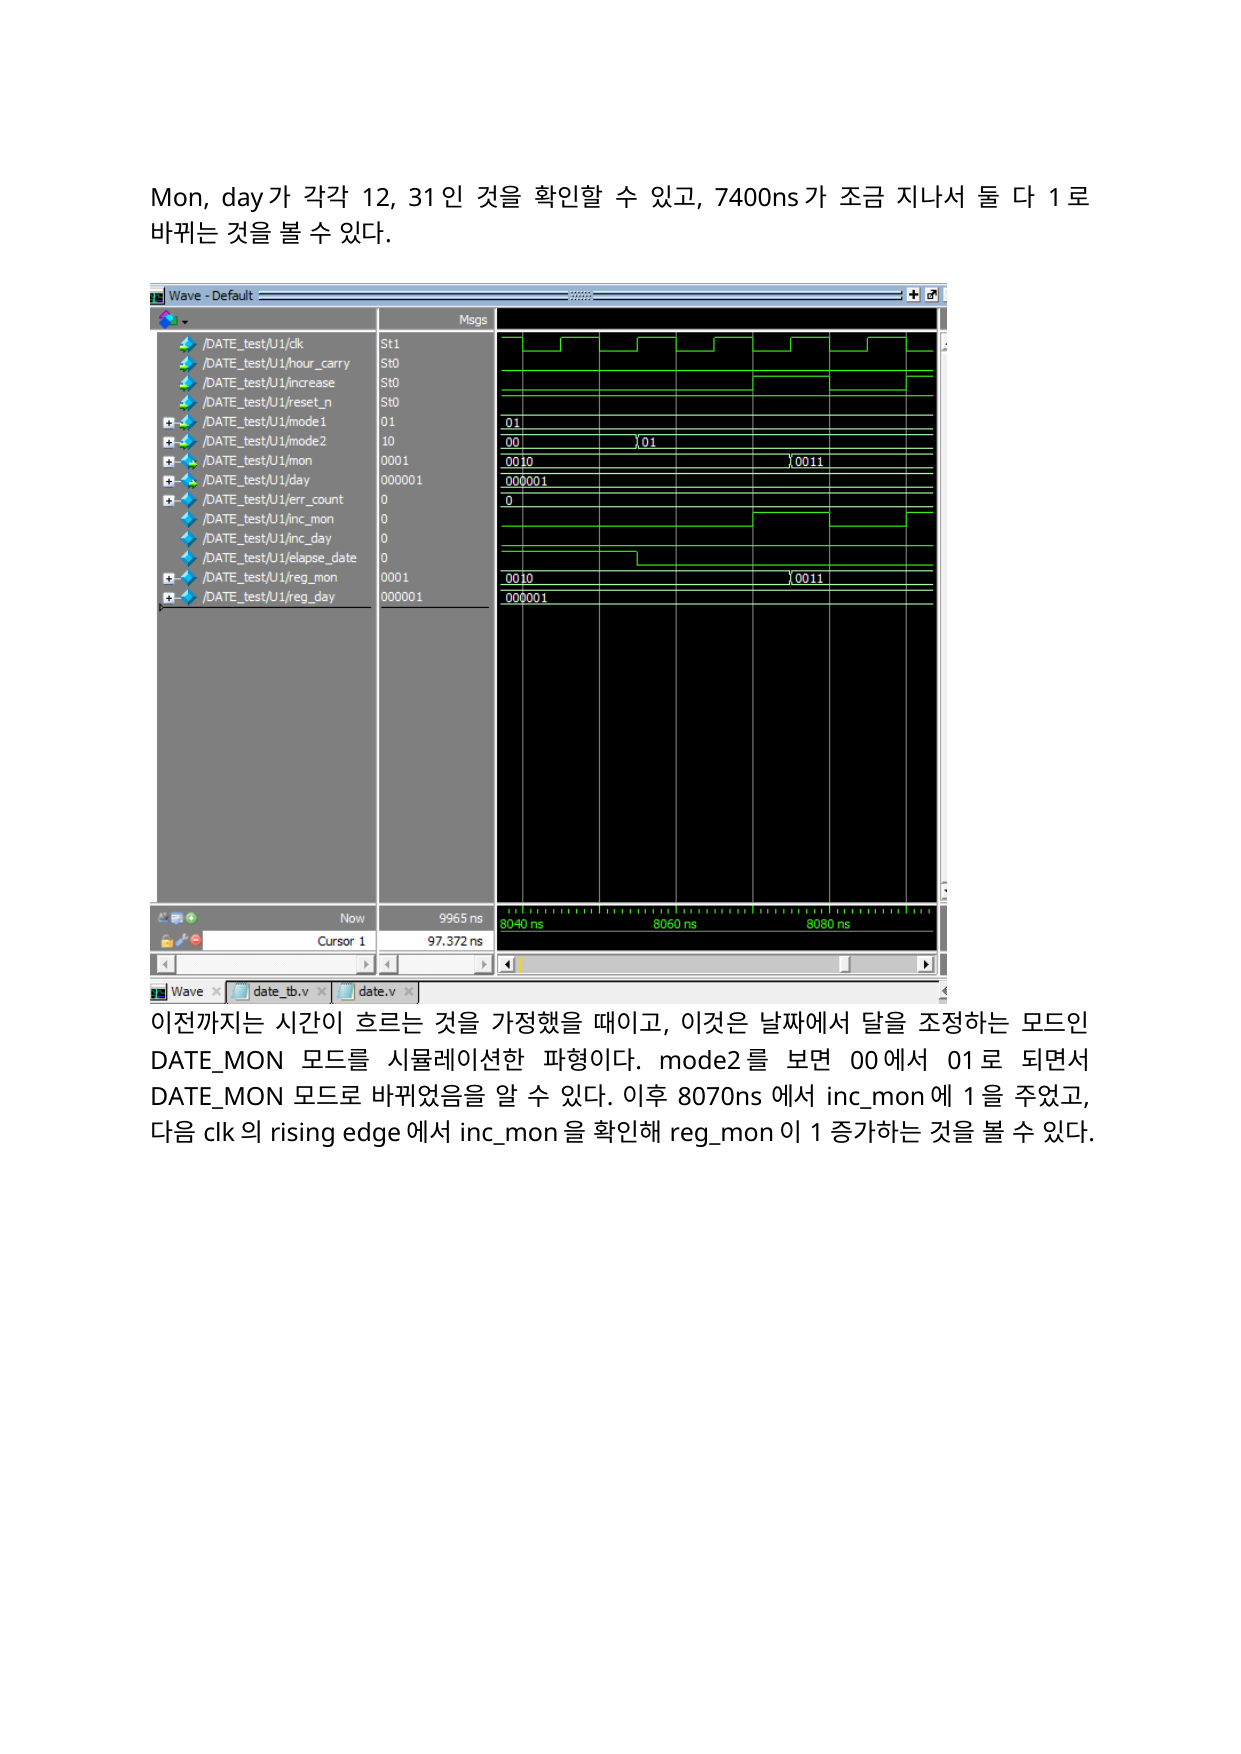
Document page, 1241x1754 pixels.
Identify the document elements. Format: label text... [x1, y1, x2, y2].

text 이전까지는 시간이 흐르는 것을 가정했을 때이고, 이것은 날짜에서 달을 조정하는 모드인 DATE_MON 모드를 시뮬레이션한 파형이다. mode2를 보면 00에서 01로 되면서 DATE_MON 모드로 바뀌었음을 알 수 있다. 이후 8070ns 에서 inc_mon에 1을 주었고, 다음 clk의 rising edge에서 inc_mon을 확인해 reg_mon이 1 증가하는 것을 볼 수 있다. [150, 1004, 1090, 1149]
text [150, 177, 1090, 250]
picture [150, 283, 947, 1004]
